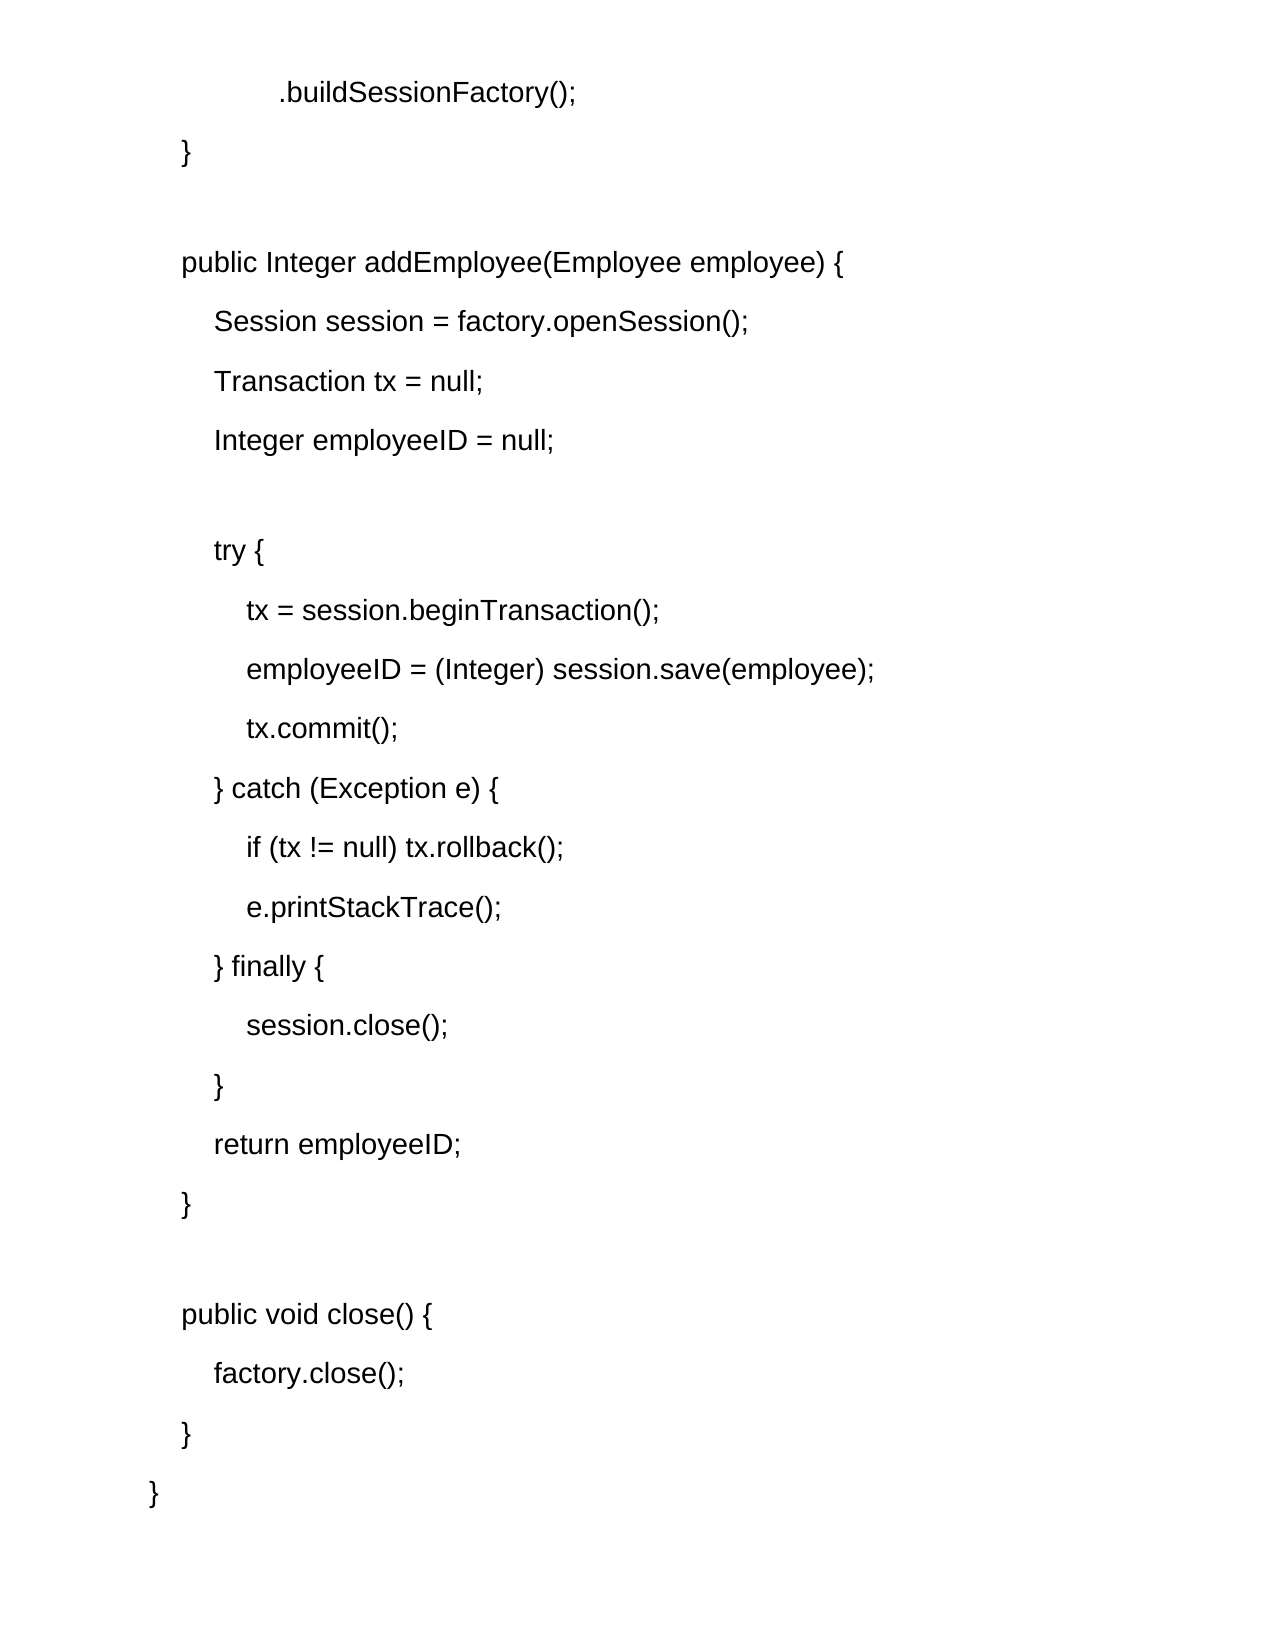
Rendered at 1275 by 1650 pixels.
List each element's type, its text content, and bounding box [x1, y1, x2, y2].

subtitle public void close() { [149, 1297, 1200, 1330]
subtitle } finally { [149, 949, 1200, 982]
subtitle try { [149, 533, 1200, 567]
subtitle public Integer addEmployee(Employee employee) { [149, 245, 1200, 278]
subtitle return employeeID; [149, 1127, 1200, 1161]
subtitle Transaction tx = null; [149, 363, 1200, 397]
subtitle Session session = factory.openSession(); [149, 304, 1200, 338]
subtitle if (tx != null) tx.rollback(); [149, 830, 1200, 864]
subtitle Integer employeeID = null; [149, 423, 1200, 456]
subtitle e.printStackTrace(); [149, 889, 1200, 923]
subtitle tx = session.beginTransaction(); [149, 593, 1200, 626]
subtitle } [149, 1186, 1200, 1220]
subtitle .buildSessionFactory(); [149, 75, 1200, 108]
subtitle } catch (Exception e) { [149, 771, 1200, 804]
subtitle } [149, 1416, 1200, 1449]
subtitle } [149, 1068, 1200, 1101]
subtitle factory.close(); [149, 1356, 1200, 1390]
subtitle session.close(); [149, 1008, 1200, 1042]
subtitle } [149, 1475, 1200, 1508]
subtitle employeeID = (Integer) session.save(employee); [149, 652, 1200, 686]
subtitle } [149, 134, 1200, 168]
subtitle tx.commit(); [149, 711, 1200, 745]
